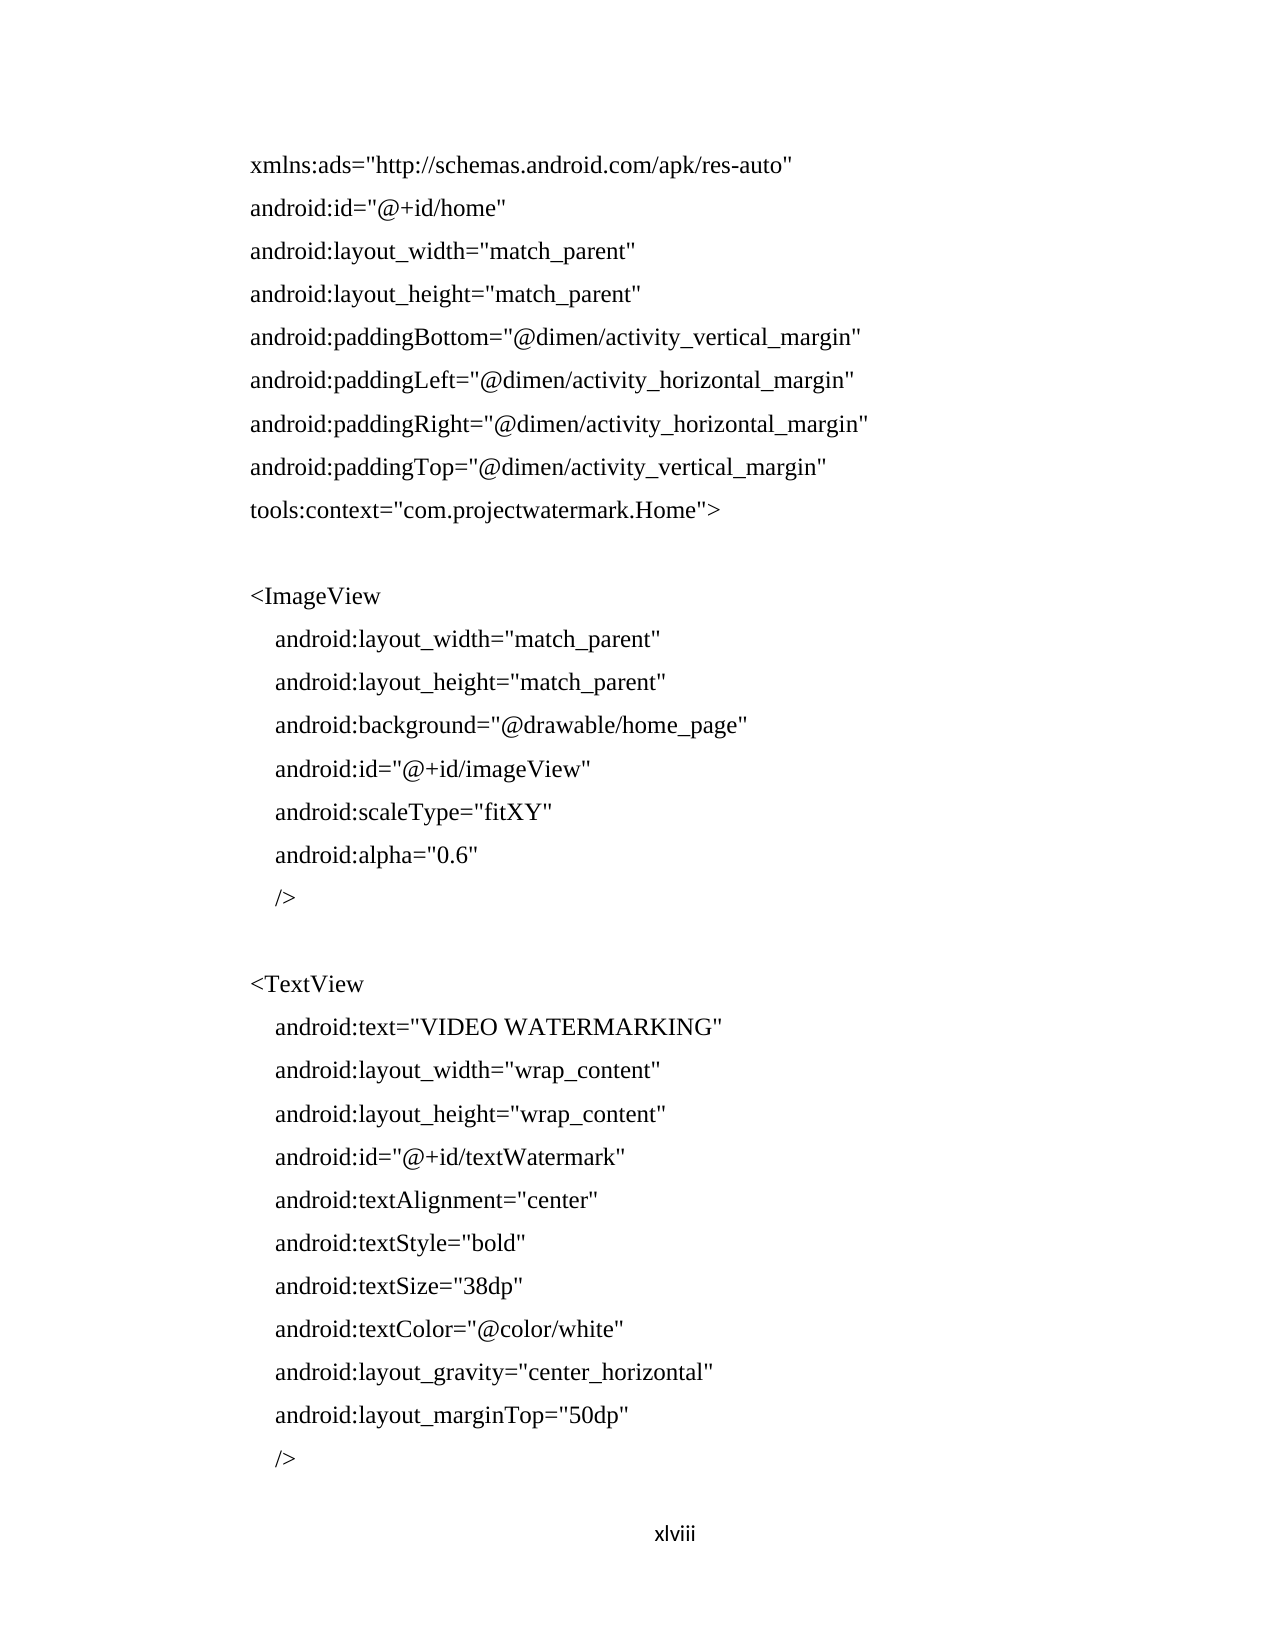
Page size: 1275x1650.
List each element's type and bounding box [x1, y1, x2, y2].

text [225, 150, 1125, 1472]
